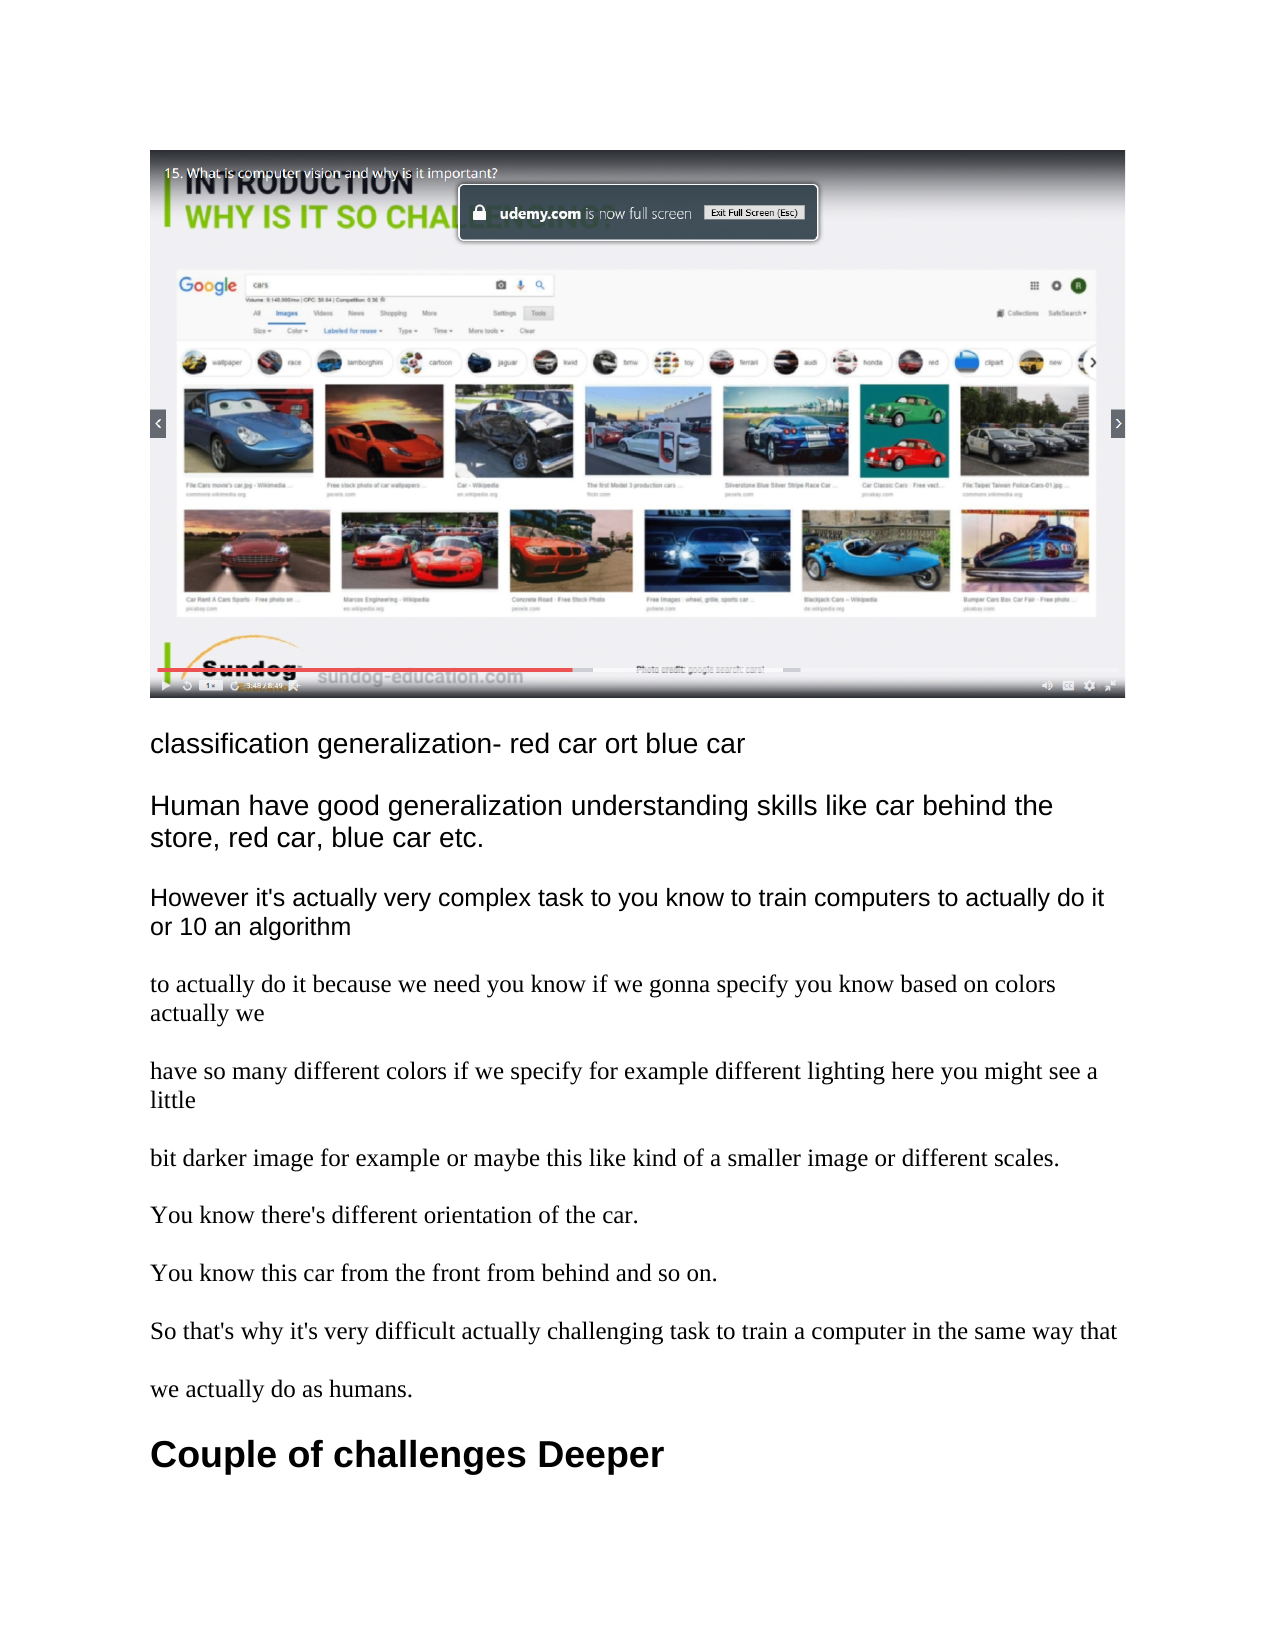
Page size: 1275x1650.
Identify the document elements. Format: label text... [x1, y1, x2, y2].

text have so many different colors if we specify for example different lighting here you might see a little [150, 1056, 1125, 1113]
text we actually do as humans. [150, 1374, 1125, 1403]
text Human have good generalization understanding skills like car behind the store, red car, blue car etc. [150, 789, 1125, 853]
text You know this car from the front from behind and so on. [150, 1258, 1125, 1287]
text Couple of challenges Deeper [150, 1432, 1125, 1475]
text bit darker image for example or maybe this like kind of a smaller image or different scales. [150, 1143, 1125, 1171]
text to actually do it because we need you know if we gonna specify you know based on colors actually we [150, 969, 1125, 1027]
picture [150, 150, 1125, 698]
text You know there's different orientation of the car. [150, 1201, 1125, 1229]
text However it's actually very complex task to you know to train computers to actually do it or 10 an algorithm [150, 883, 1125, 940]
text So that's why it's very difficult actually challenging task to train a computer in the same way that [150, 1316, 1125, 1345]
text classification generalization- red car ort blue car [150, 727, 1125, 759]
